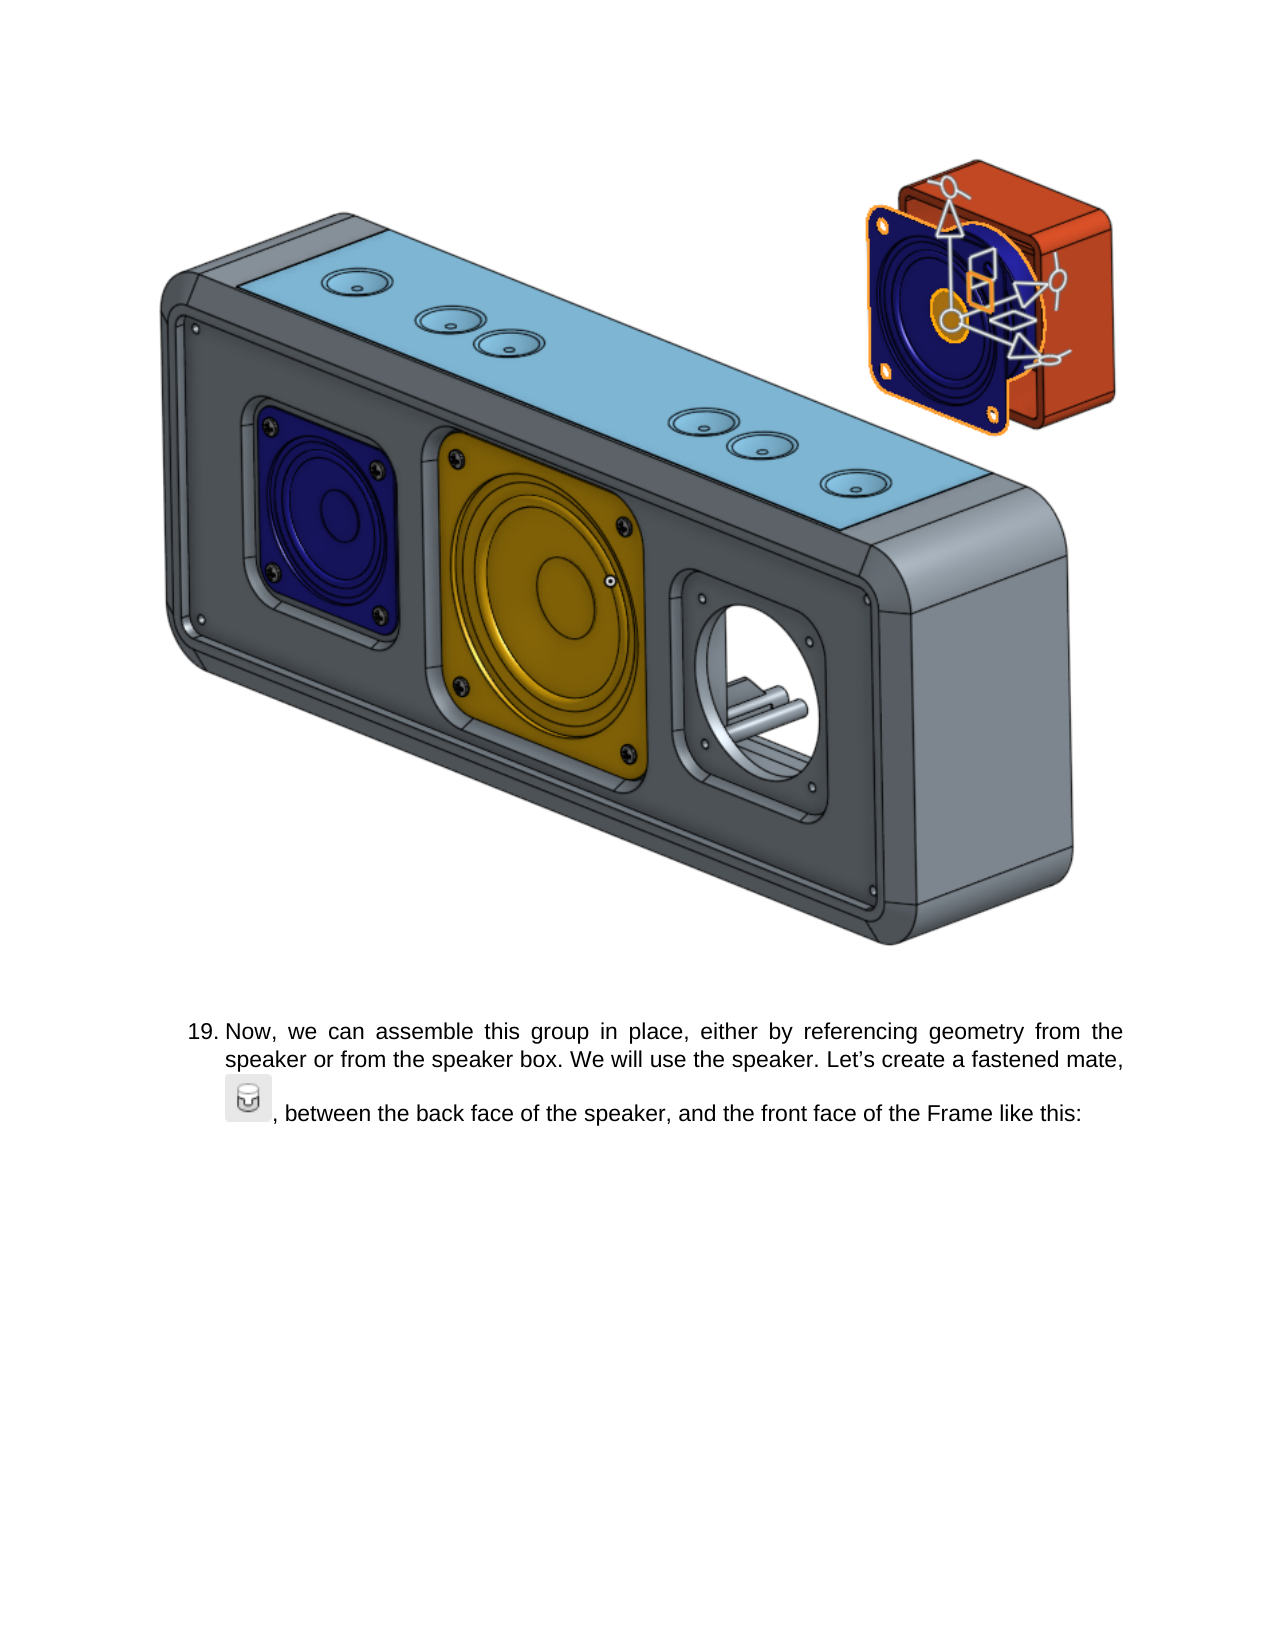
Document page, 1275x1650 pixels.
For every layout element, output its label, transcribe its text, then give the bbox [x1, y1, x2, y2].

picture [225, 1074, 272, 1122]
picture [150, 150, 1125, 952]
list Now, we can assemble this group in place, either by referencing geometry from the speaker or from the speaker box. We will use the speaker. Let’s create a fastened mate, , between the back face of the speaker, and the front face of the Frame like this: [187, 1018, 1125, 1127]
